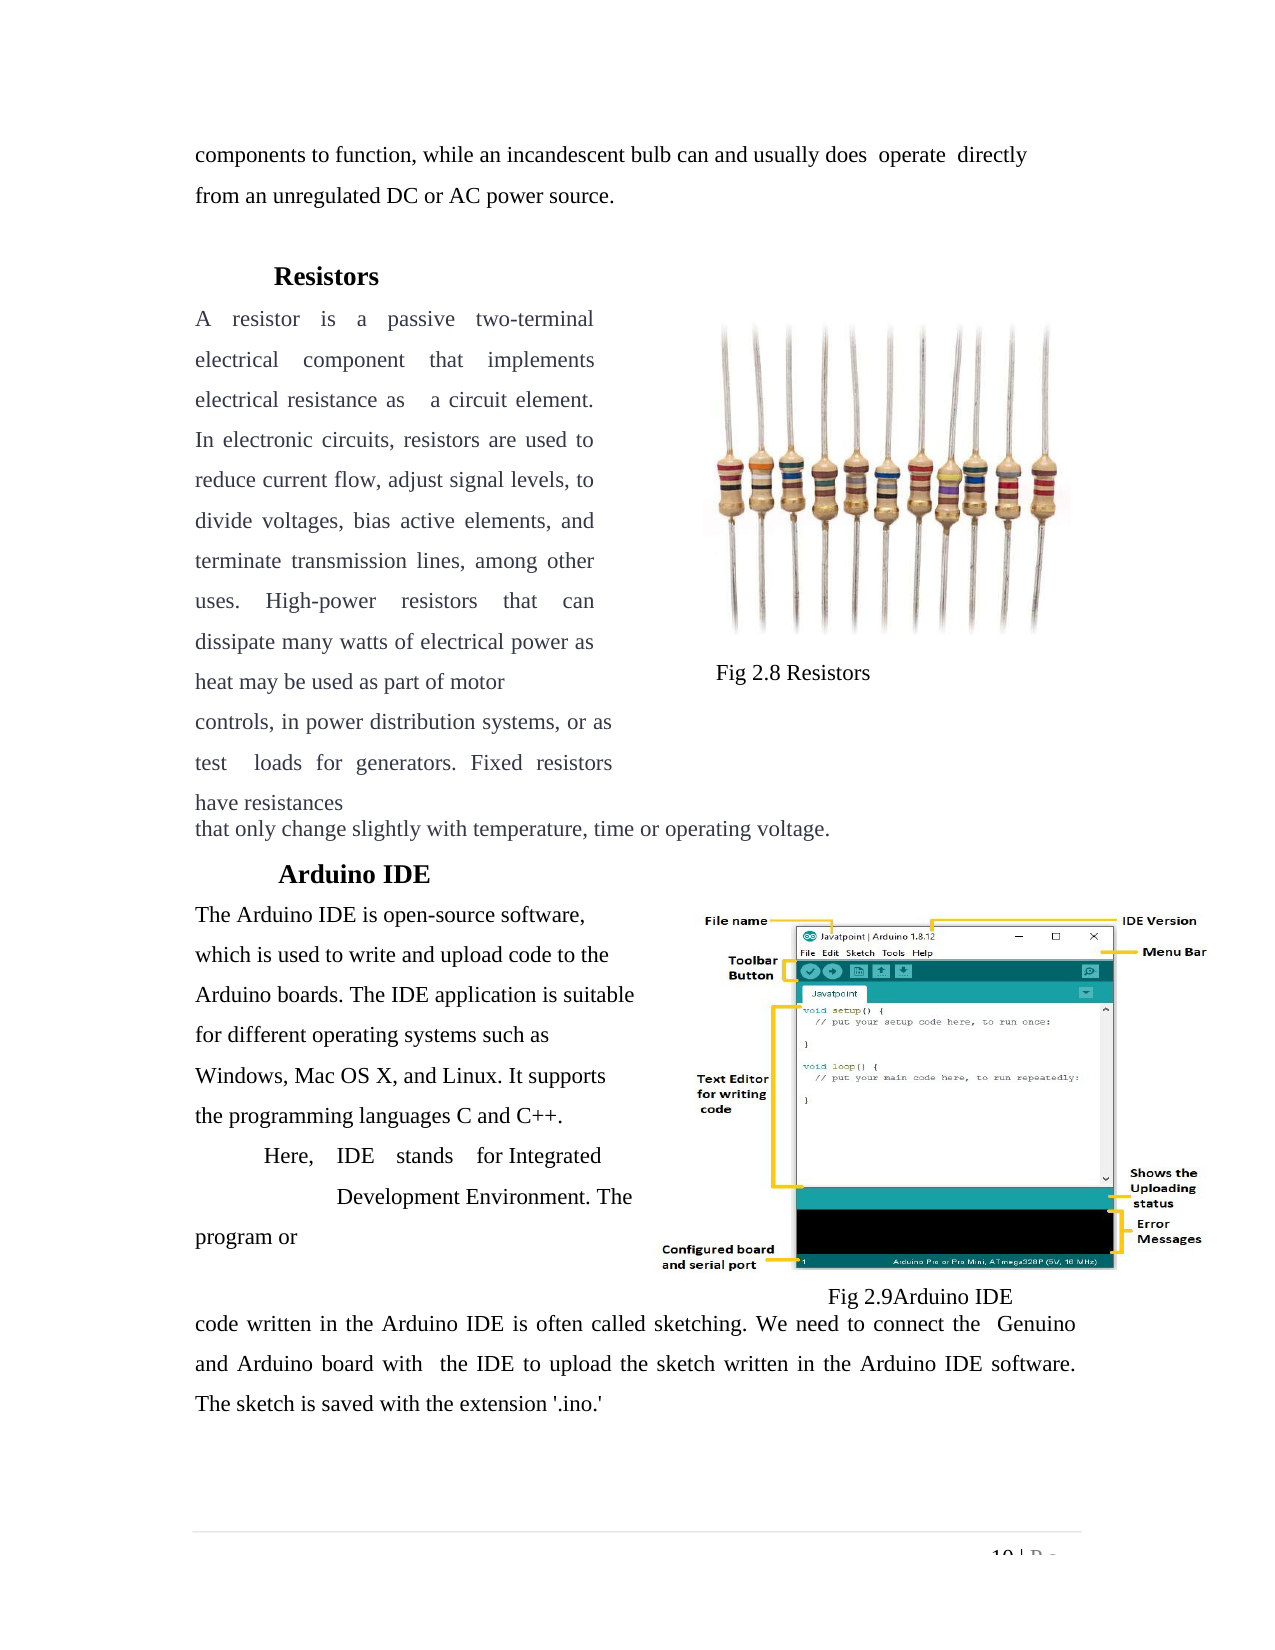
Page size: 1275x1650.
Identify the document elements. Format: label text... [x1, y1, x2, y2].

subtitle  Arduino IDE [195, 858, 1137, 890]
text The Arduino IDE is open-source software, which is used to write and upload code to the Arduino boards. The IDE application is suitable for different operating systems such as Windows, Mac OS X, and Linux. It supports the programming languages C and C++. Here, IDE stands for Integrated Development Environment. The program or [195, 901, 636, 1249]
picture [702, 319, 1071, 635]
text controls, in power distribution systems, or as test loads for generators. Fixed resistors have resistances [195, 708, 613, 815]
text components to function, while an incandescent bulb can and usually does operate directly from an unregulated DC or AC power source. [195, 142, 1068, 208]
text Fig 2.9Arduino IDE [828, 1283, 1137, 1309]
subtitle  Resistors [195, 260, 1137, 291]
text that only change slightly with temperature, time or operating voltage. [195, 815, 1137, 842]
text A resistor is a passive two-terminal electrical component that implements electrical resistance as a circuit element. In electronic circuits, resistors are used to reduce current flow, adjust signal levels, to divide voltages, bias active elements, and terminate transmission lines, among other uses. High-power resistors that can dissipate many watts of electrical power as heat may be used as part of motor [195, 305, 595, 694]
picture [654, 915, 1208, 1273]
text Fig 2.8 Resistors [716, 659, 1137, 686]
text code written in the Arduino IDE is often called sketching. We need to connect the Genuino and Arduino board with the IDE to upload the sketch written in the Arduino IDE software. The sketch is saved with the extension '.ino.' [195, 1309, 1078, 1417]
